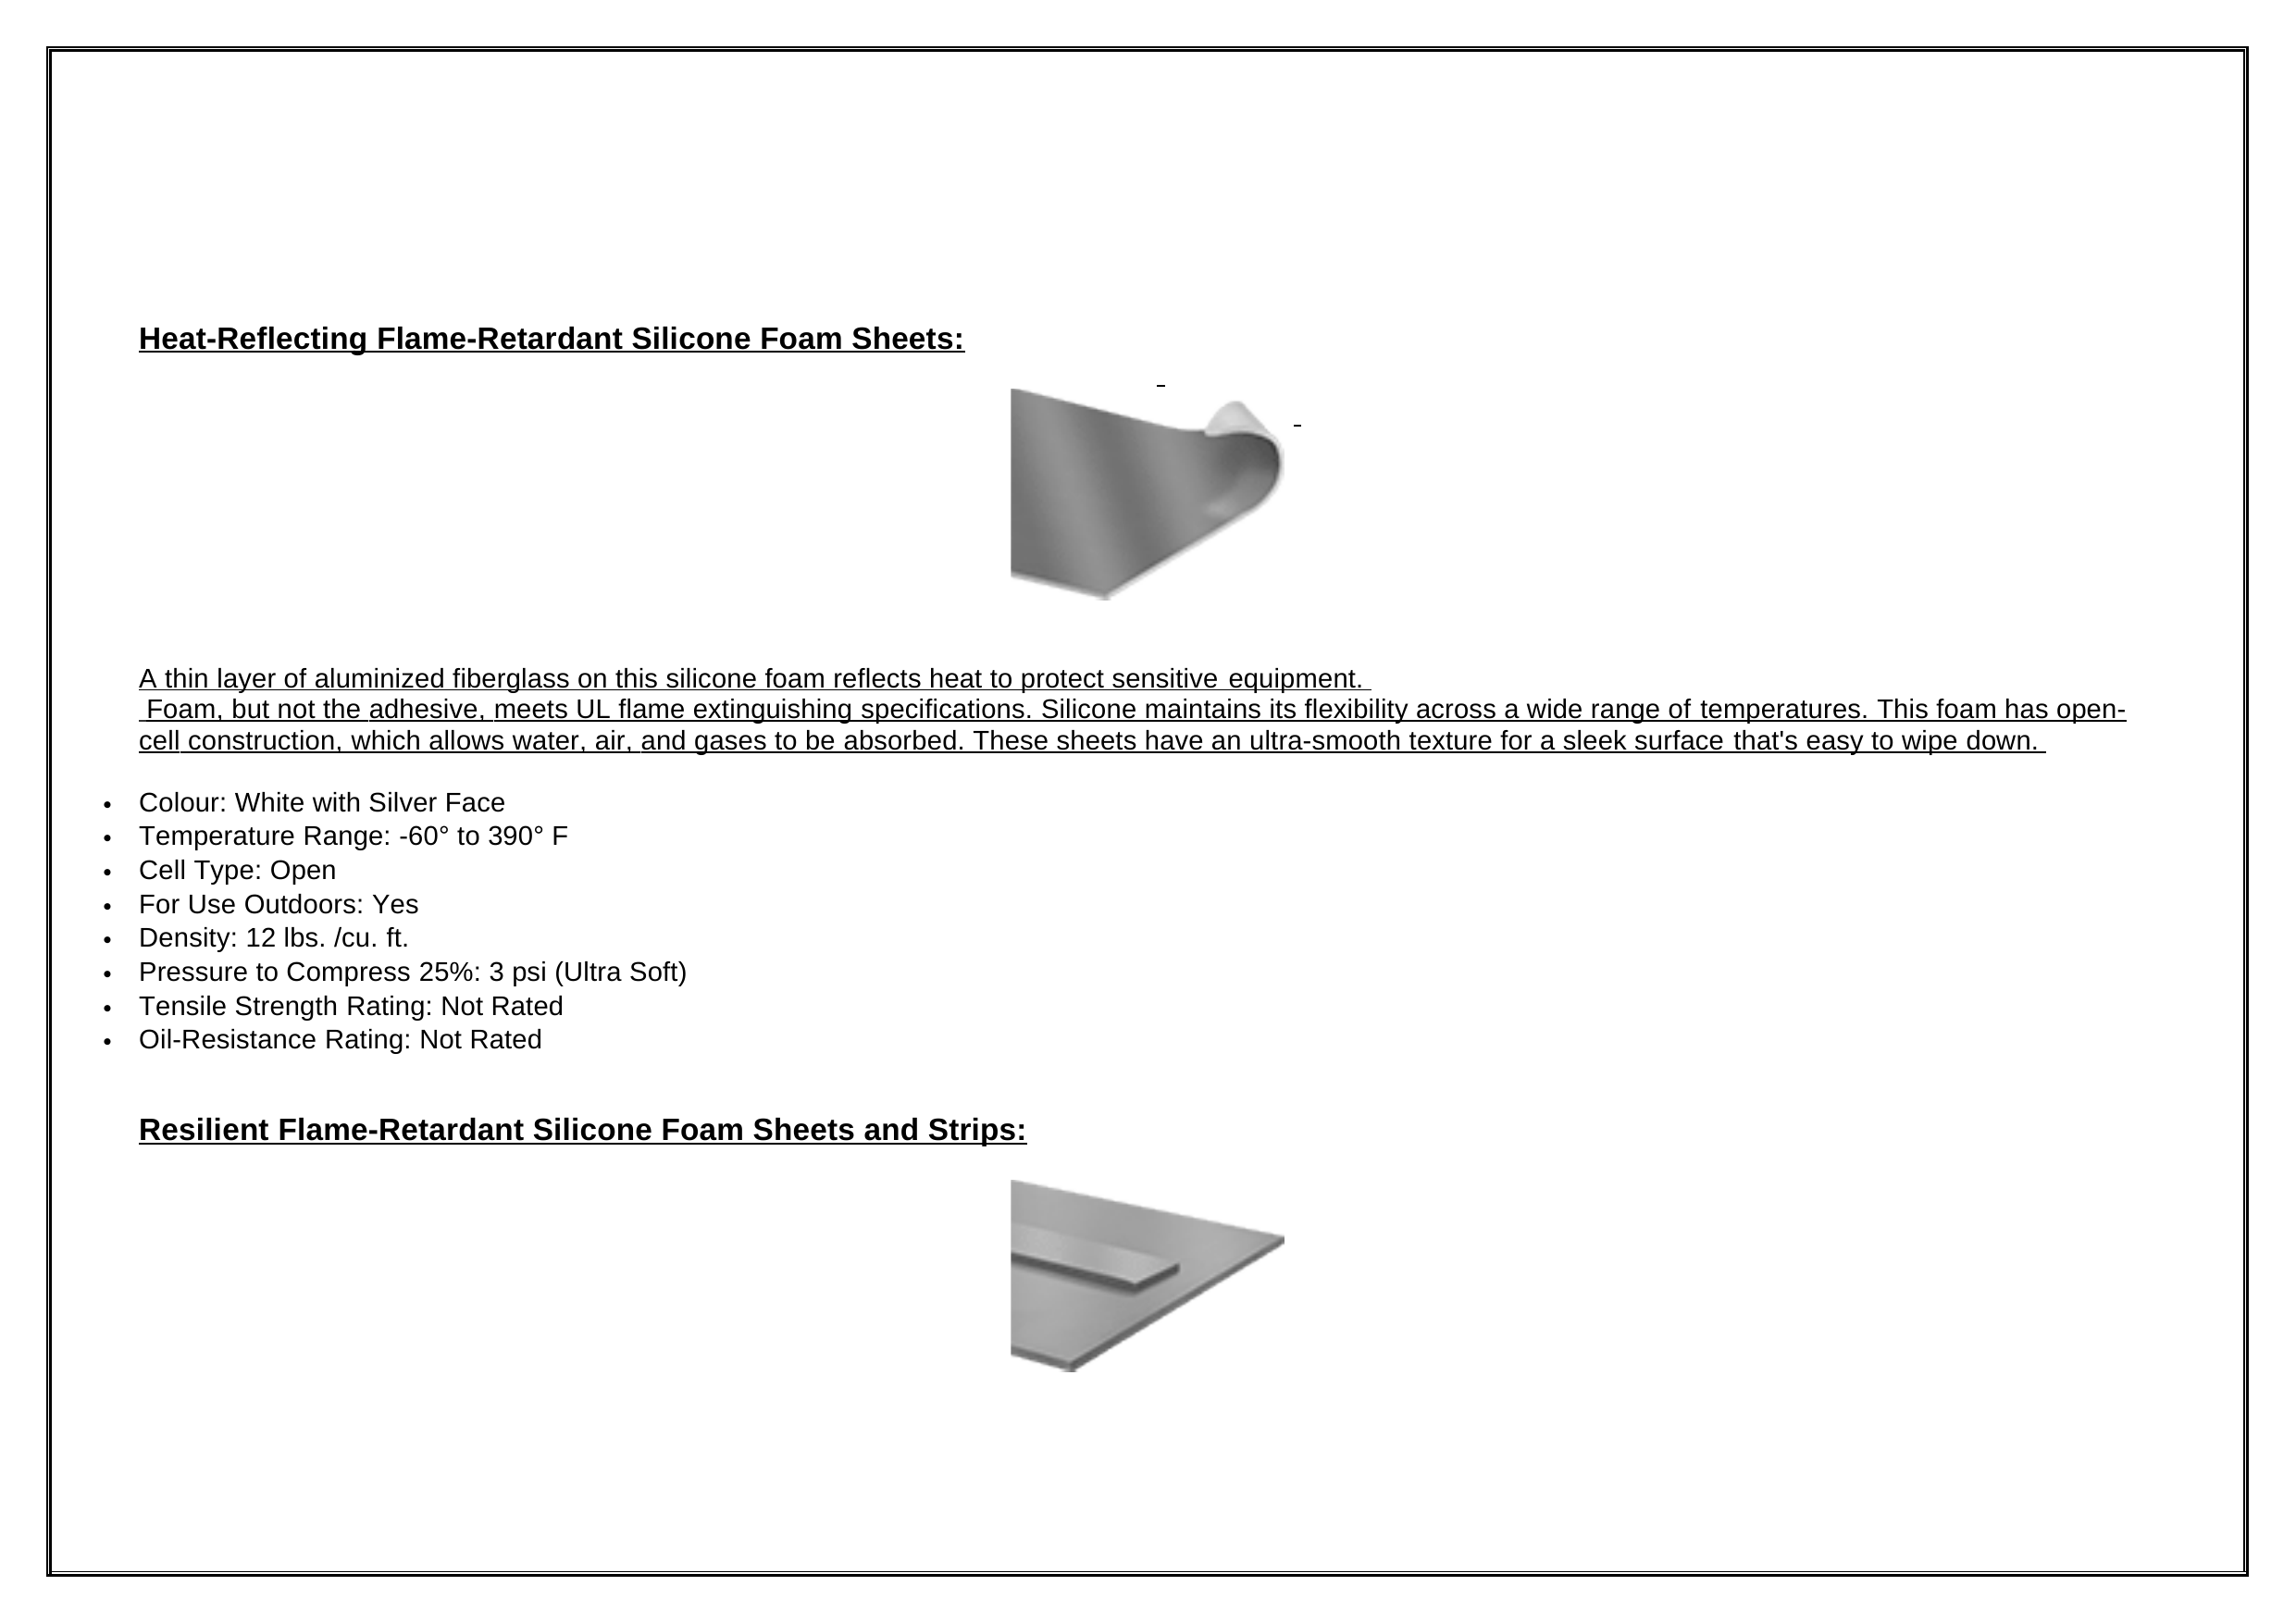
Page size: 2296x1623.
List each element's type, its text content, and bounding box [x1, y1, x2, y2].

list Temperature Range: -60° to 390° F [104, 820, 2156, 851]
picture [1011, 389, 1285, 601]
list Density: 12 lbs. /cu. ft. [104, 922, 2156, 953]
picture [1011, 1180, 1285, 1372]
text Foam, but not the adhesive, meets UL flame extinguishing specifications. Silicone maintains its flexibility across a wide range of temperatures. This foam has open-cell construction, which allows water, air, and gases to be absorbed. These sheets have an ultra-smooth texture for a sleek surface that's easy to wipe down. [139, 693, 2156, 755]
text A thin layer of aluminized fiberglass on this silicone foam reflects heat to protect sensitive equipment. [139, 663, 2156, 693]
list Cell Type: Open [104, 854, 2156, 886]
text Heat-Reflecting Flame-Retardant Silicone Foam Sheets: [139, 320, 2156, 355]
list Oil-Resistance Rating: Not Rated [104, 1023, 2156, 1055]
list Tensile Strength Rating: Not Rated [104, 990, 2156, 1021]
list Pressure to Compress 25%: 3 psi (Ultra Soft) [104, 956, 2156, 987]
list Colour: White with Silver Face [104, 787, 2156, 817]
text Resilient Flame-Retardant Silicone Foam Sheets and Strips: [139, 1112, 2156, 1147]
list For Use Outdoors: Yes [104, 888, 2156, 919]
